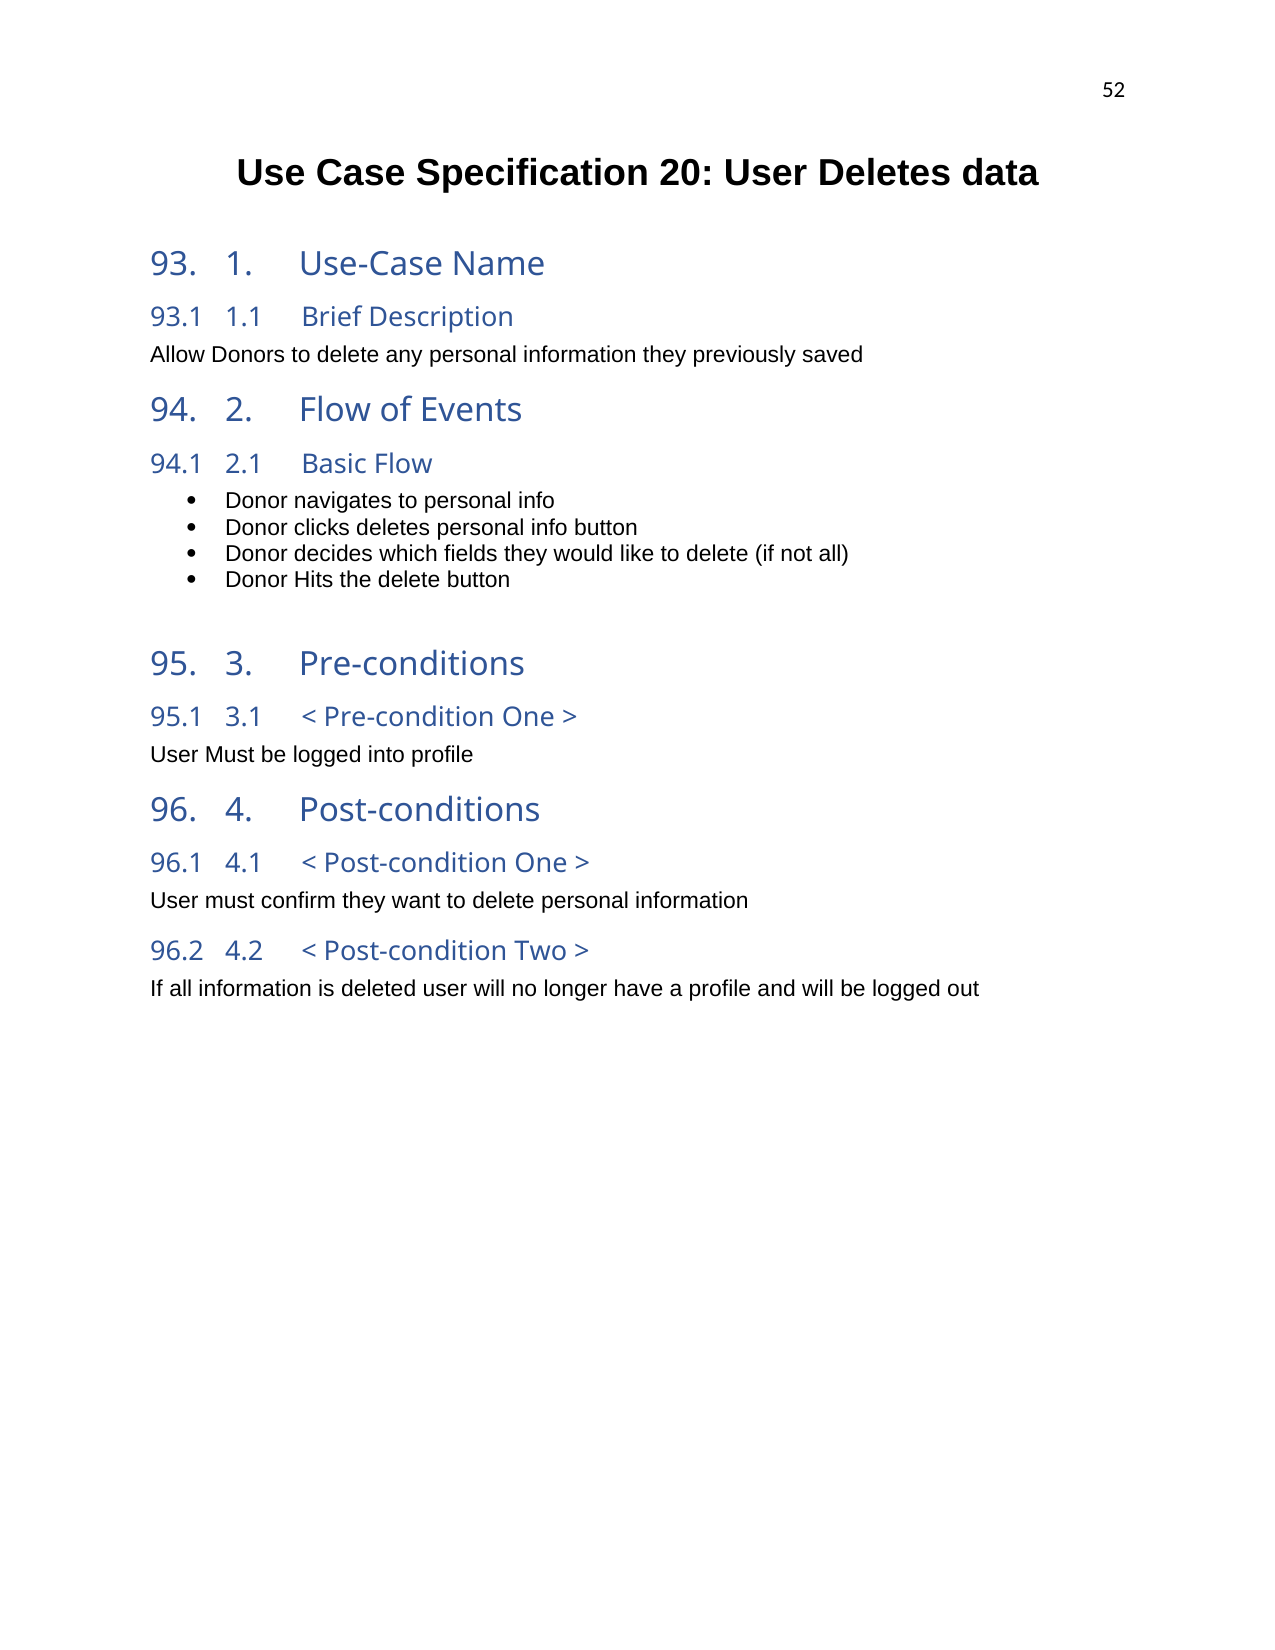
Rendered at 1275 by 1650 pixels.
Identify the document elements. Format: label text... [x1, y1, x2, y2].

text If all information is deleted user will no longer have a profile and will be logged out [150, 975, 1125, 1001]
title Use Case Specification 20: User Deletes data [150, 150, 1125, 193]
subtitle 1.1 Brief Description [150, 298, 1125, 335]
subtitle 4.2 < Post-condition Two > [150, 932, 1125, 969]
subtitle 1. Use-Case Name [150, 240, 1125, 285]
subtitle 4. Post-conditions [150, 786, 1125, 831]
subtitle 2. Flow of Events [150, 386, 1125, 432]
subtitle 3.1 < Pre-condition One > [150, 697, 1125, 734]
subtitle 3. Pre-conditions [150, 639, 1125, 685]
list Donor decides which fields they would like to delete (if not all) [187, 540, 1125, 566]
subtitle 4.1 < Post-condition One > [150, 843, 1125, 880]
list Donor Hits the delete button [187, 566, 1125, 593]
subtitle 2.1 Basic Flow [150, 444, 1125, 481]
list Donor clicks deletes personal info button [187, 513, 1125, 540]
text User Must be logged into profile [150, 741, 1125, 767]
list Donor navigates to personal info [187, 487, 1125, 513]
text User must confirm they want to delete personal information [150, 887, 1125, 913]
text Allow Donors to delete any personal information they previously saved [150, 341, 1125, 367]
